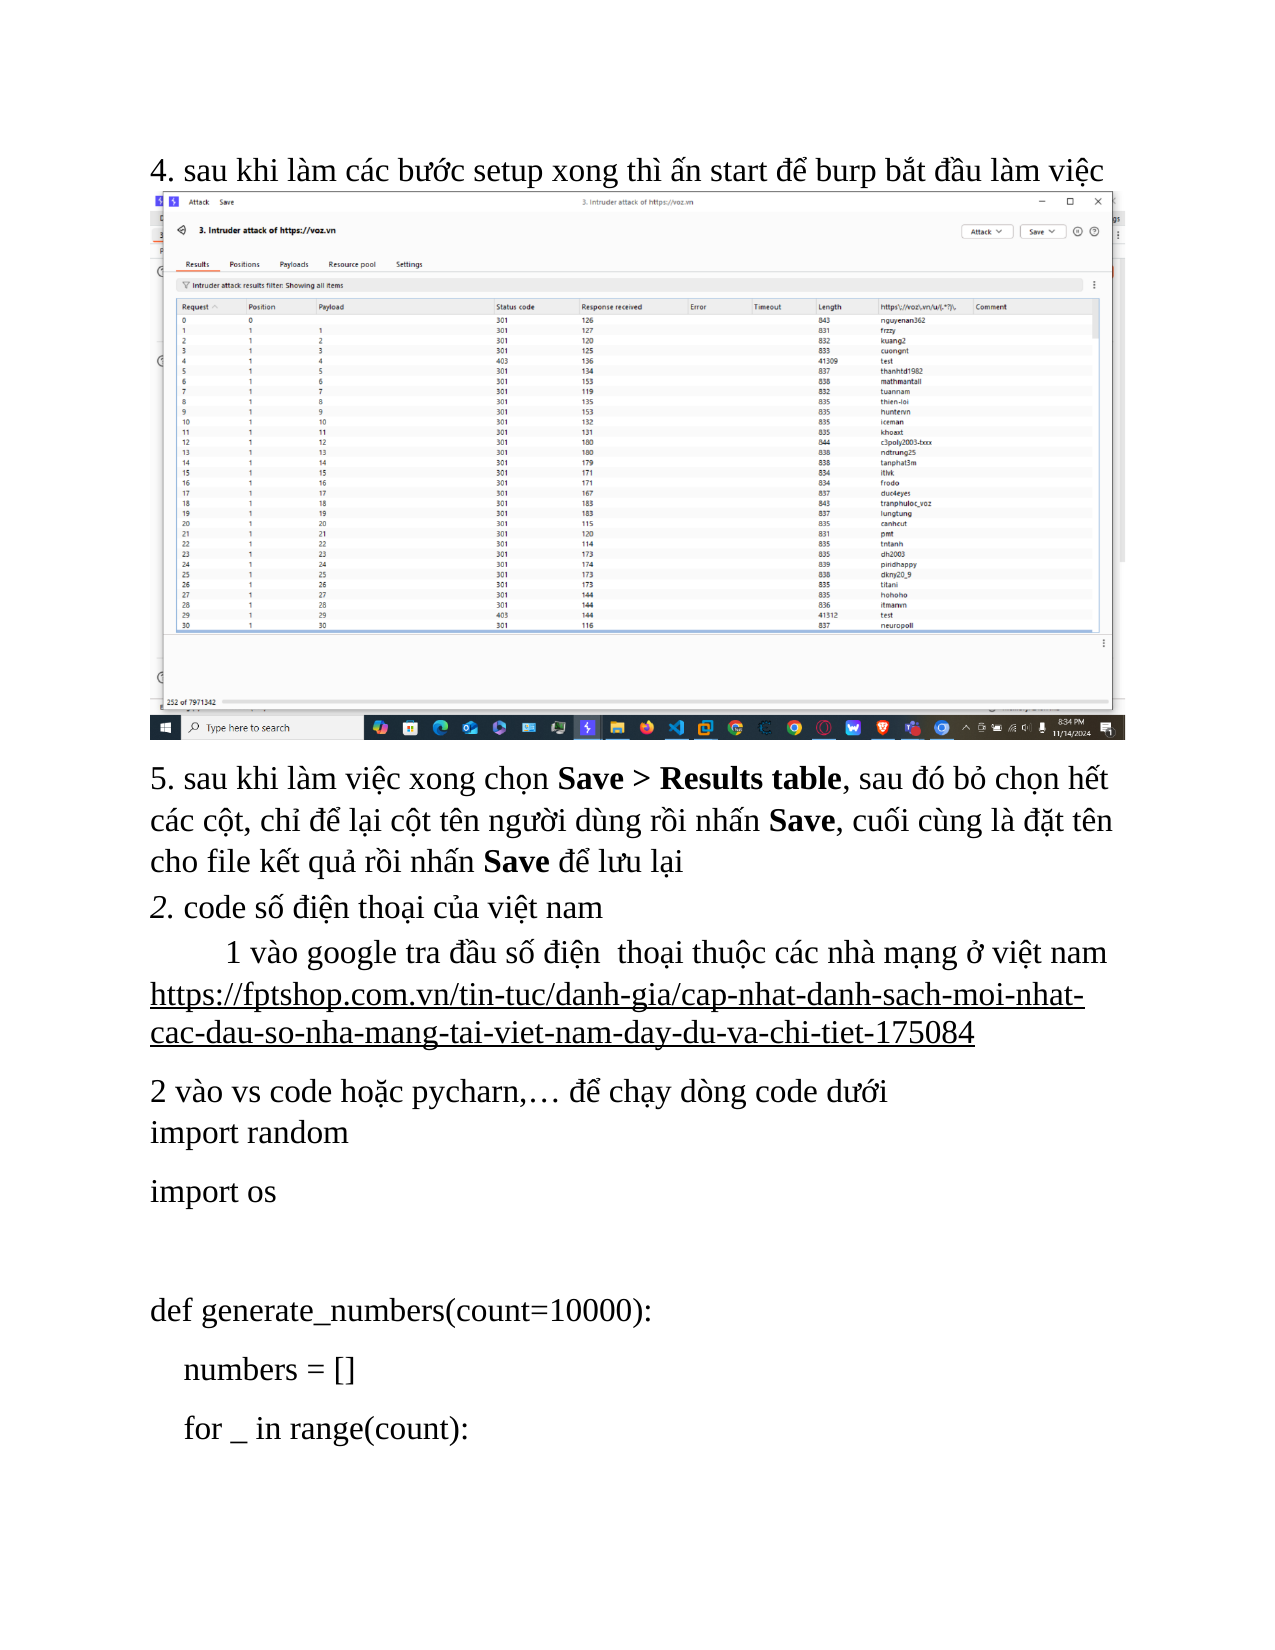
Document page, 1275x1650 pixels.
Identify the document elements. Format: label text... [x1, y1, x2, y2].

text import random [150, 1113, 1125, 1151]
text for _ in range(count): [150, 1408, 1125, 1447]
subtitle 5. sau khi làm việc xong chọn Save > Results table, sau đó bỏ chọn hết các cột, chỉ để lại cột tên người dùng rồi nhấn Save, cuối cùng là đặt tên cho file kết quả rồi nhấn Save để lưu lại [150, 759, 1125, 880]
picture [150, 191, 1125, 740]
text https://fptshop.com.vn/tin-tuc/danh-gia/cap-nhat-danh-sach-moi-nhat-cac-dau-so-nha-mang-tai-viet-nam-day-du-va-chi-tiet-175084 [150, 974, 1125, 1050]
subtitle 4. sau khi làm các bước setup xong thì ấn start để burp bắt đầu làm việc [150, 150, 1125, 188]
text import os [150, 1172, 1125, 1210]
subtitle 2. code số điện thoại của việt nam [150, 887, 1125, 925]
subtitle 1 vào google tra đầu số điện thoại thuộc các nhà mạng ở việt nam [150, 932, 1125, 971]
text def generate_numbers(count=10000): [150, 1290, 1125, 1328]
subtitle 2 vào vs code hoặc pycharn,… để chạy dòng code dưới [150, 1071, 1125, 1109]
text numbers = [] [150, 1349, 1125, 1388]
